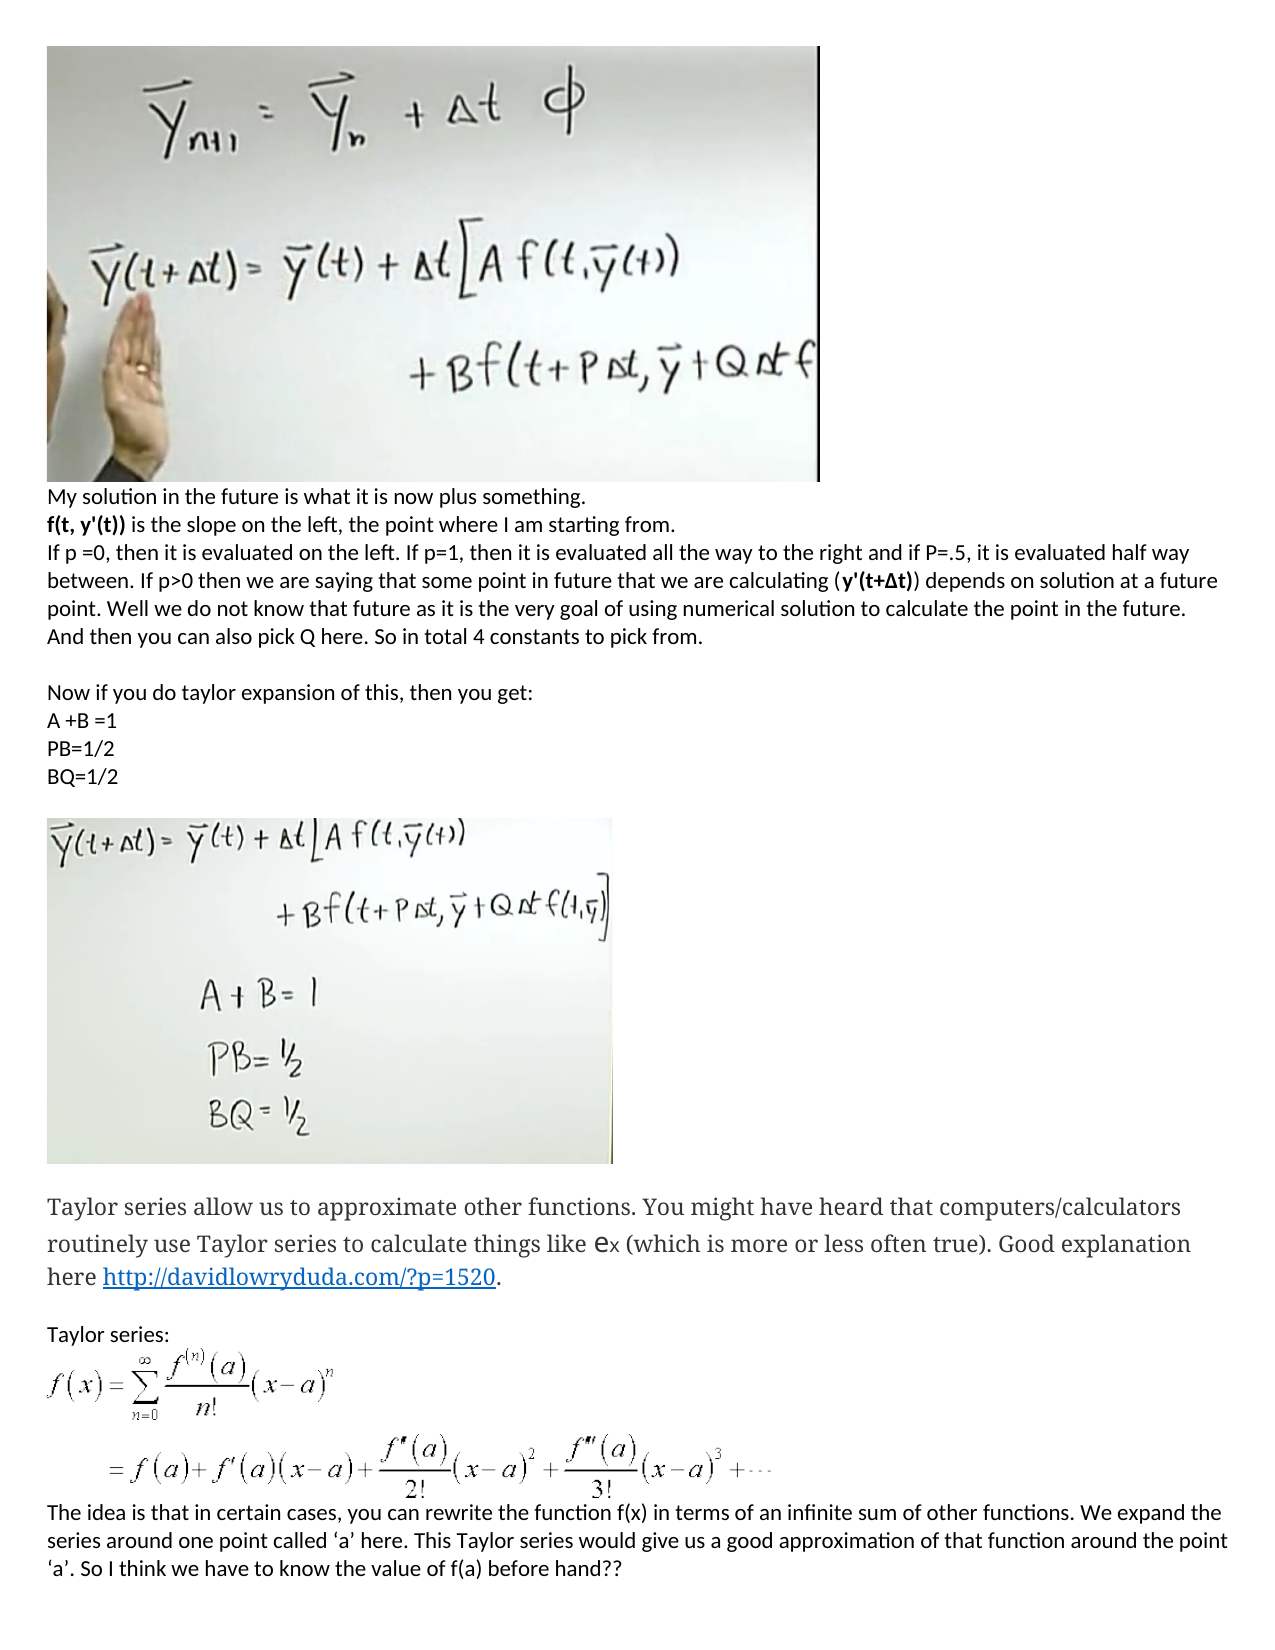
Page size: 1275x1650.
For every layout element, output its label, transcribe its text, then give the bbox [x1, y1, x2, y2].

text Taylor series allow us to approximate other functions. You might have heard that computers/calculators routinely use Taylor series to calculate things like ex (which is more or less often true). Good explanation here http://davidlowryduda.com/?p=1520. [47, 1191, 1237, 1292]
picture [46, 1348, 771, 1498]
picture [46, 46, 820, 482]
text A +B =1 [47, 706, 1237, 734]
text Now if you do taylor expansion of this, then you get: [47, 678, 1237, 706]
text And then you can also pick Q here. So in total 4 constants to pick from. [47, 622, 1237, 650]
text The idea is that in certain cases, you can rewrite the function f(x) in terms of an infinite sum of other functions. We expand the series around one point called ‘a’ here. This Taylor series would give us a good approximation of that function around the point ‘a’. So I think we have to know the value of f(a) before hand?? [47, 1498, 1237, 1582]
text Taylor series: [47, 1320, 1237, 1348]
picture [46, 818, 613, 1164]
text BQ=1/2 [47, 762, 1237, 790]
text My solution in the future is what it is now plus something. [47, 482, 1237, 510]
text If p =0, then it is evaluated on the left. If p=1, then it is evaluated all the way to the right and if P=.5, it is evaluated half way between. If p>0 then we are saying that some point in future that we are calculating (y'(t+Δt)) depends on solution at a future point. Well we do not know that future as it is the very goal of using numerical solution to calculate the point in the future. [47, 538, 1237, 622]
text PB=1/2 [47, 734, 1237, 762]
text f(t, y'(t)) is the slope on the left, the point where I am starting from. [47, 510, 1237, 538]
